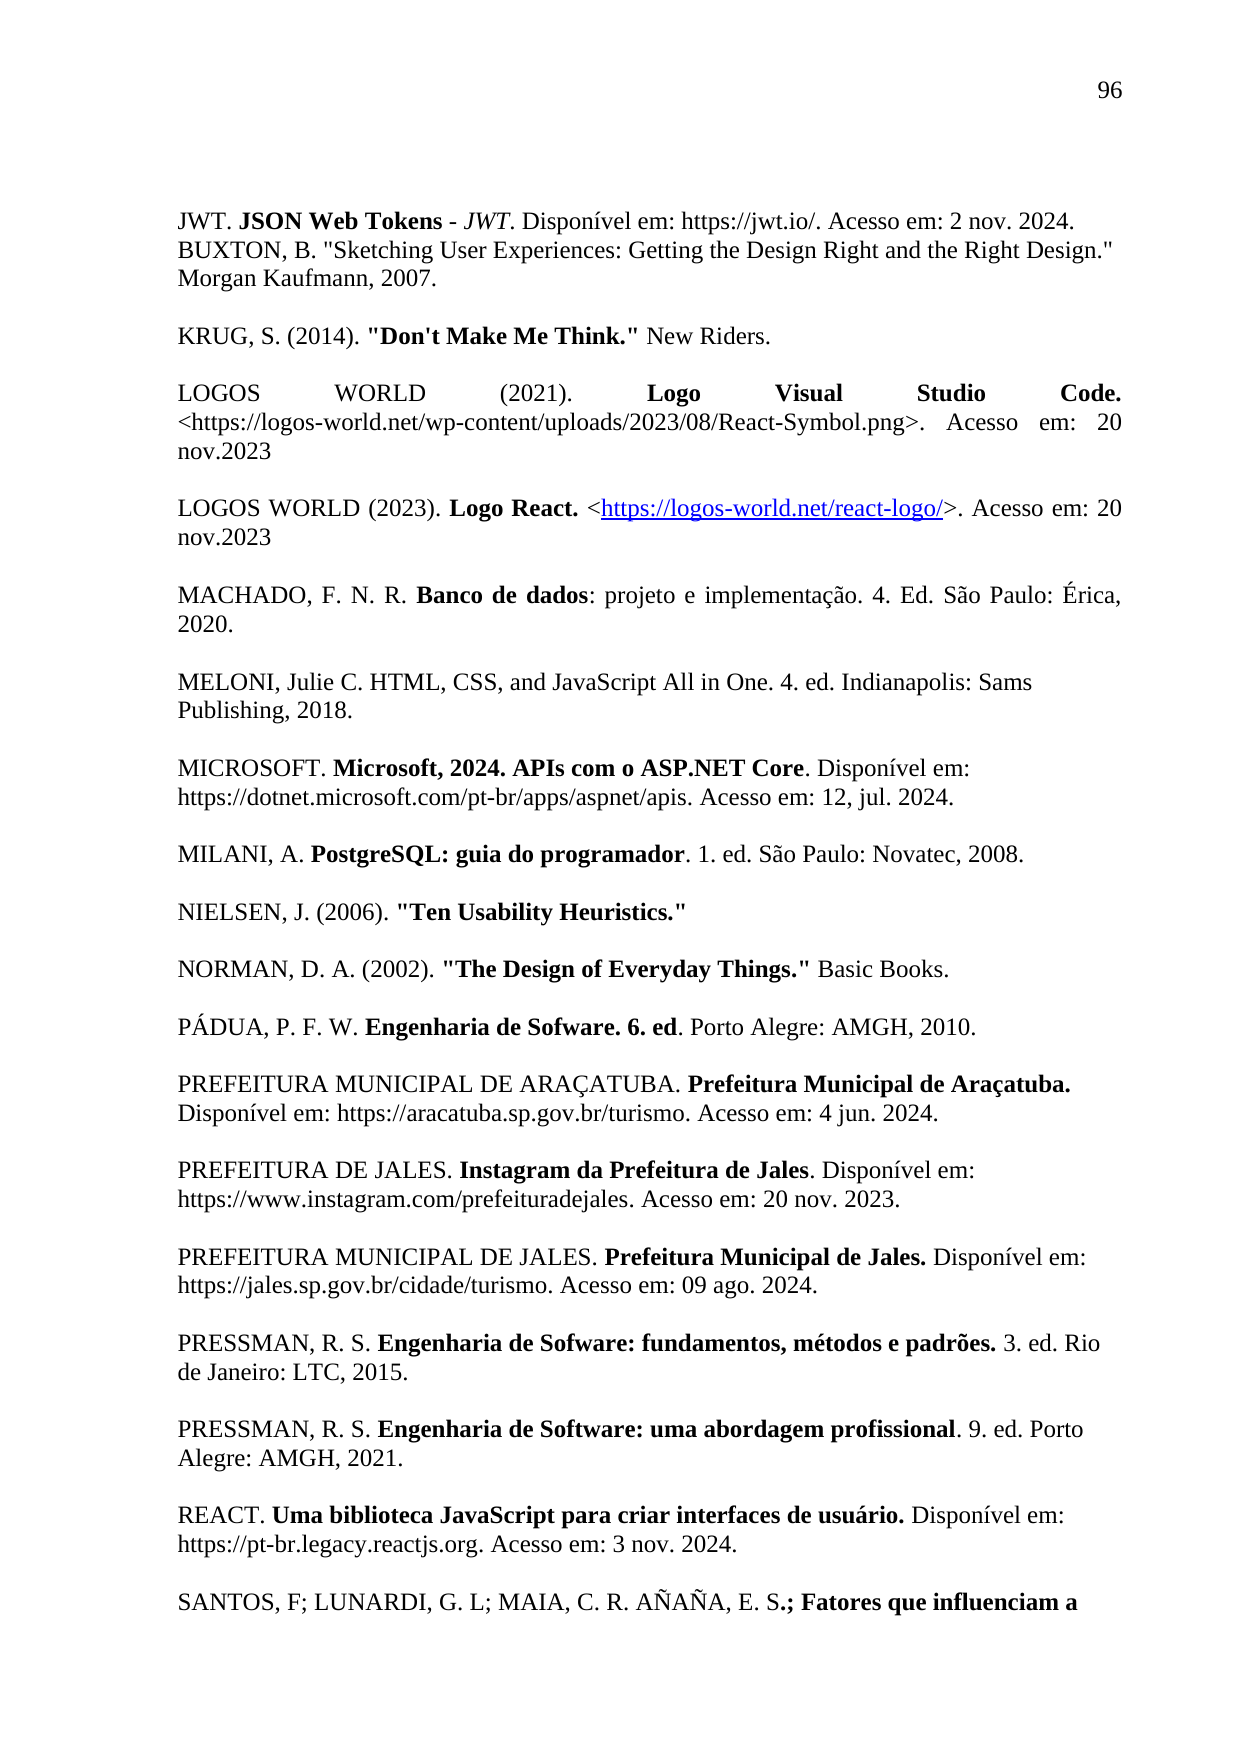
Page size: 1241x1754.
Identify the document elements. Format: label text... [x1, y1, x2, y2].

text PREFEITURA MUNICIPAL DE ARAÇATUBA. Prefeitura Municipal de Araçatuba. Disponível em: https://aracatuba.sp.gov.br/turismo. Acesso em: 4 jun. 2024. [177, 1069, 1122, 1127]
text SANTOS, F; LUNARDI, G. L; MAIA, C. R. AÑAÑA, E. S.; Fatores que influenciam a [177, 1587, 1122, 1616]
text PREFEITURA DE JALES. Instagram da Prefeitura de Jales. Disponível em: https://www.instagram.com/prefeituradejales. Acesso em: 20 nov. 2023. [177, 1156, 1122, 1213]
text BUXTON, B. "Sketching User Experiences: Getting the Design Right and the Right Design." Morgan Kaufmann, 2007. [177, 235, 1122, 292]
text PREFEITURA MUNICIPAL DE JALES. Prefeitura Municipal de Jales. Disponível em: https://jales.sp.gov.br/cidade/turismo. Acesso em: 09 ago. 2024. [177, 1242, 1122, 1299]
text MILANI, A. PostgreSQL: guia do programador. 1. ed. São Paulo: Novatec, 2008. [177, 839, 1122, 868]
text MACHADO, F. N. R. Banco de dados: projeto e implementação. 4. Ed. São Paulo: Érica, 2020. [177, 580, 1122, 638]
text PÁDUA, P. F. W. Engenharia de Sofware. 6. ed. Porto Alegre: AMGH, 2010. [177, 1012, 1122, 1041]
text NORMAN, D. A. (2002). "The Design of Everyday Things." Basic Books. [177, 954, 1122, 983]
text PRESSMAN, R. S. Engenharia de Software: uma abordagem profissional. 9. ed. Porto Alegre: AMGH, 2021. [177, 1414, 1122, 1472]
text LOGOS WORLD (2021). Logo Visual Studio Code. <https://logos-world.net/wp-content/uploads/2023/08/React-Symbol.png>. Acesso em: 20 nov.2023 [177, 378, 1122, 465]
text MELONI, Julie C. HTML, CSS, and JavaScript All in One. 4. ed. Indianapolis: Sams Publishing, 2018. [177, 667, 1122, 724]
text JWT. JSON Web Tokens - JWT. Disponível em: https://jwt.io/. Acesso em: 2 nov. 2024. [177, 206, 1122, 235]
text KRUG, S. (2014). "Don't Make Me Think." New Riders. [177, 321, 1122, 350]
text LOGOS WORLD (2023). Logo React. <https://logos-world.net/react-logo/>. Acesso em: 20 nov.2023 [177, 493, 1122, 551]
text NIELSEN, J. (2006). "Ten Usability Heuristics." [177, 897, 1122, 926]
text MICROSOFT. Microsoft, 2024. APIs com o ASP.NET Core. Disponível em: https://dotnet.microsoft.com/pt-br/apps/aspnet/apis. Acesso em: 12, jul. 2024. [177, 753, 1122, 811]
text REACT. Uma biblioteca JavaScript para criar interfaces de usuário. Disponível em: https://pt-br.legacy.reactjs.org. Acesso em: 3 nov. 2024. [177, 1501, 1122, 1558]
text PRESSMAN, R. S. Engenharia de Sofware: fundamentos, métodos e padrões. 3. ed. Rio de Janeiro: LTC, 2015. [177, 1328, 1122, 1386]
